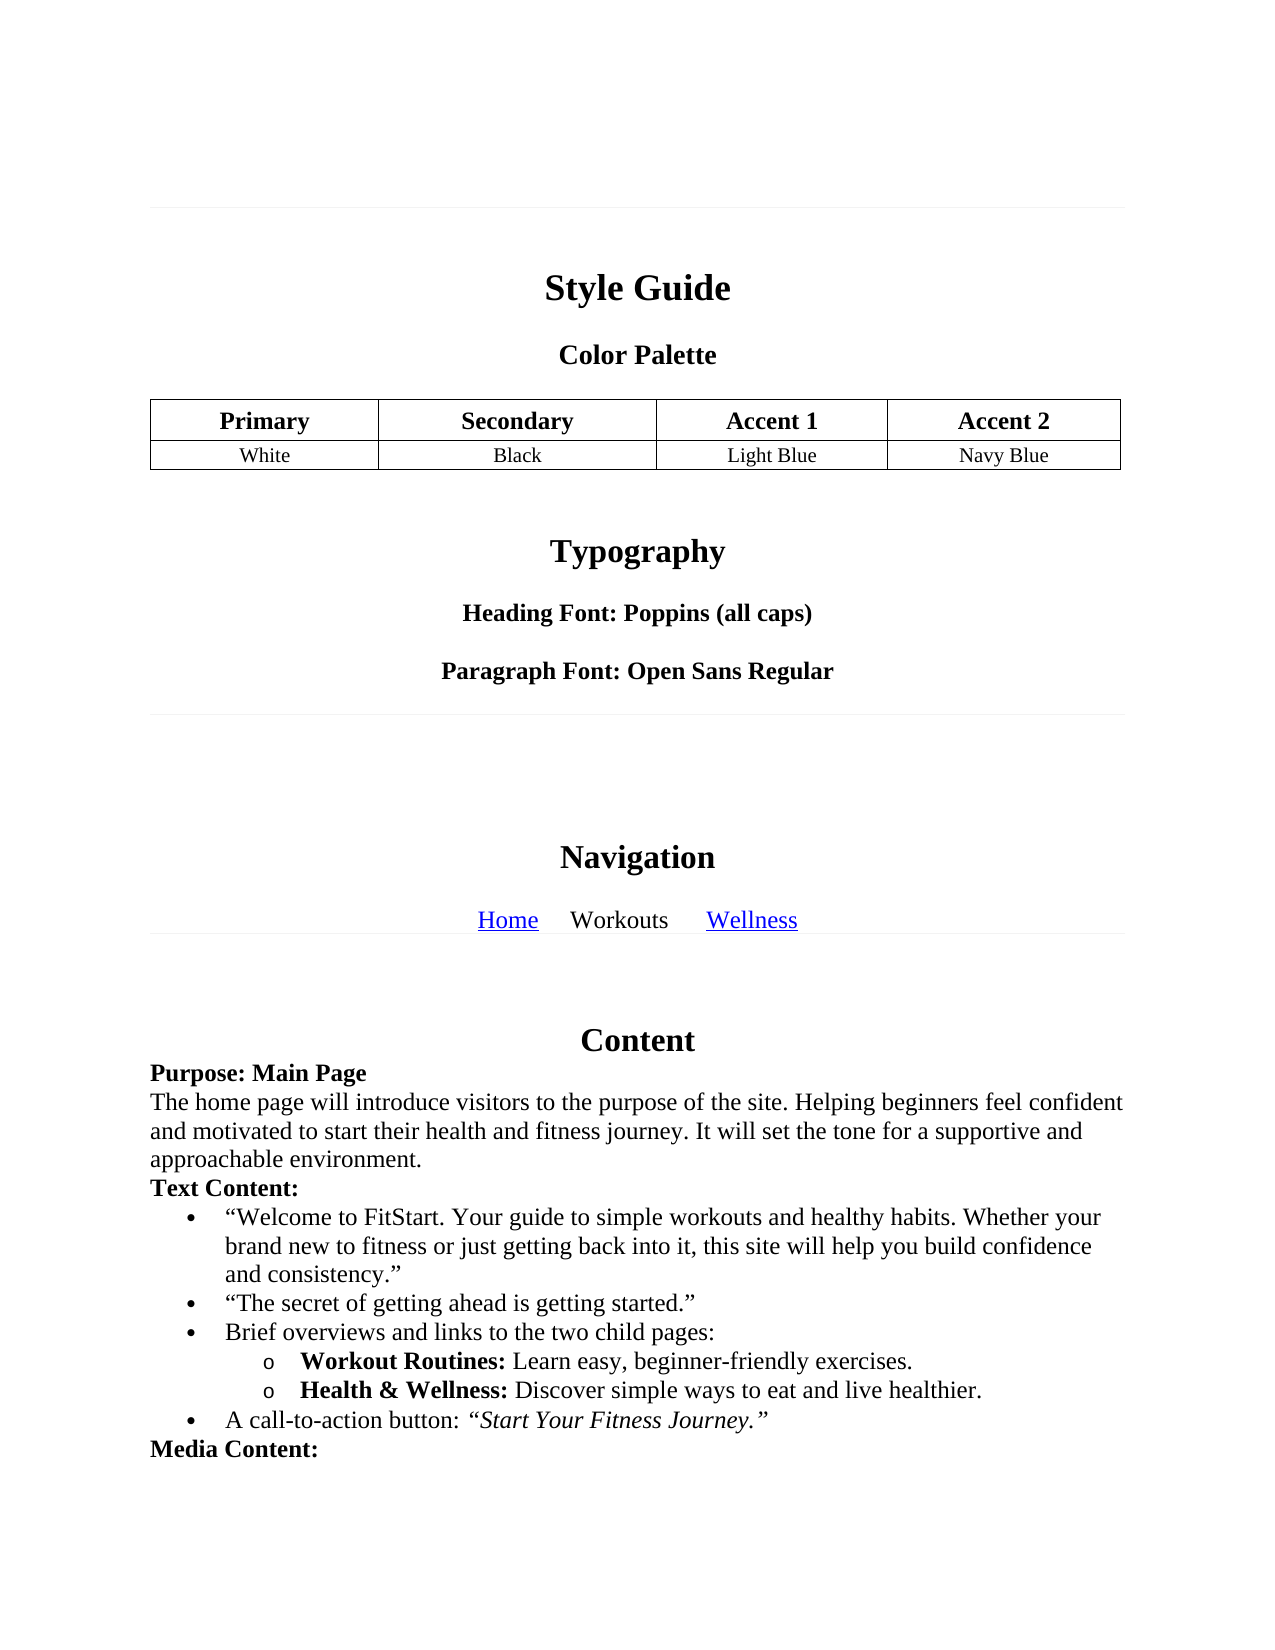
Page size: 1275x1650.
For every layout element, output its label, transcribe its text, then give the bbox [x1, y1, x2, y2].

text Media Content: [150, 1434, 1125, 1462]
table_header Accent 1 [657, 400, 887, 440]
list “Welcome to FitStart. Your guide to simple workouts and healthy habits. Whether your brand new to fitness or just getting back into it, this site will help you build confidence and consistency.” [187, 1202, 1125, 1288]
list “The secret of getting ahead is getting started.” [187, 1288, 1125, 1317]
list A call-to-action button: “Start Your Fitness Journey.” [187, 1405, 1125, 1434]
text Text Content: [150, 1173, 1125, 1202]
text Home Workouts Wellness [150, 905, 1125, 933]
text Purpose: Main Page The home page will introduce visitors to the purpose of the site. Helping beginners feel confident and motivated to start their health and fitness journey. It will set the tone for a supportive and approachable environment. [150, 1058, 1125, 1173]
table_cell White [151, 441, 378, 468]
table_header Secondary [379, 400, 656, 440]
table_header Primary [151, 400, 378, 440]
subtitle Paragraph Font: Open Sans Regular [150, 656, 1125, 685]
subtitle Navigation [150, 837, 1125, 876]
table_cell Navy Blue [888, 441, 1120, 468]
table_cell Black [379, 441, 656, 468]
list Health & Wellness: Discover simple ways to eat and live healthier. [262, 1375, 1125, 1405]
subtitle Typography [150, 531, 1125, 569]
list Brief overviews and links to the two child pages: [187, 1317, 1125, 1346]
table_header Accent 2 [888, 400, 1120, 440]
text Content [150, 1020, 1125, 1058]
subtitle Color Palette [150, 338, 1125, 370]
subtitle Style Guide [150, 265, 1125, 308]
table_cell Light Blue [657, 441, 887, 468]
subtitle Heading Font: Poppins (all caps) [150, 598, 1125, 627]
list Workout Routines: Learn easy, beginner-friendly exercises. [262, 1346, 1125, 1375]
